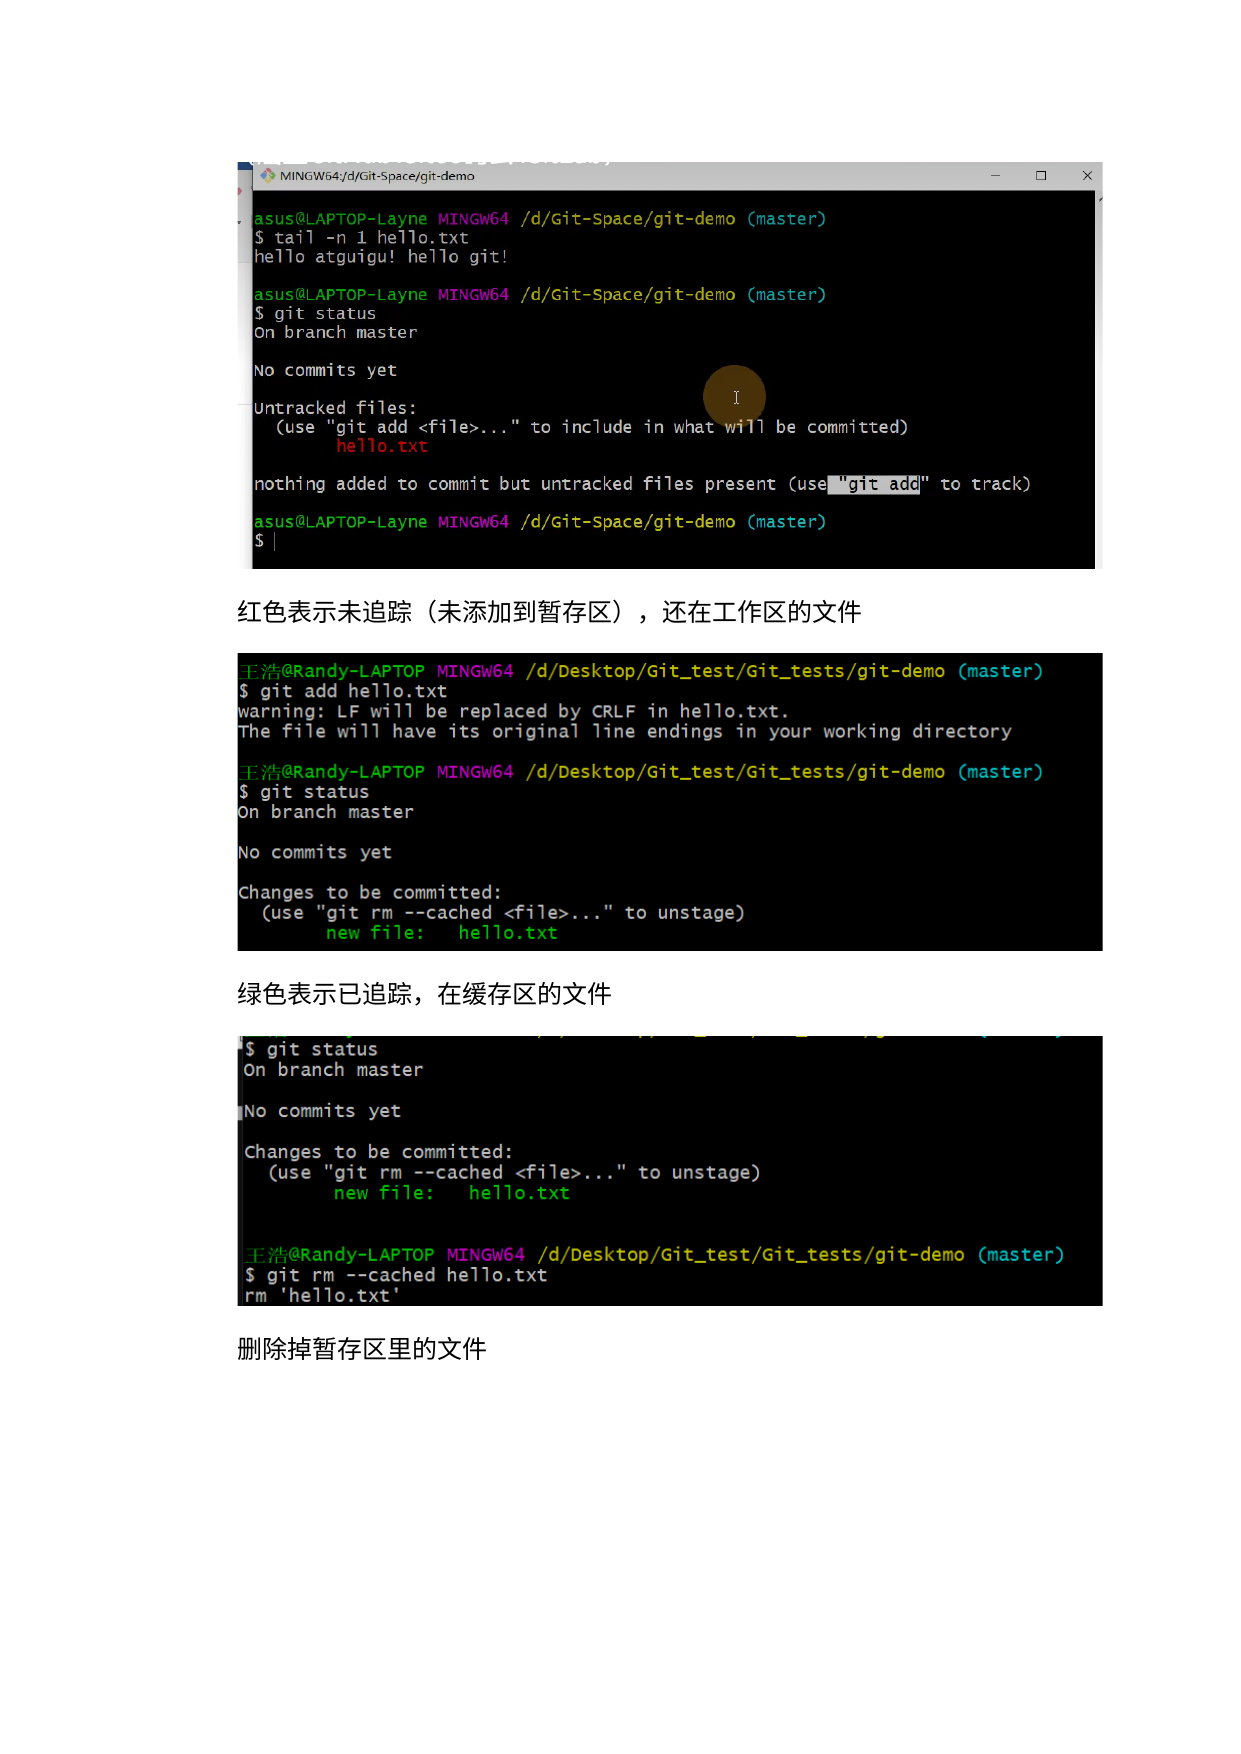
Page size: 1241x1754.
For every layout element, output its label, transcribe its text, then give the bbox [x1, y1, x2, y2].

text 红色表示未追踪（未添加到暂存区），还在工作区的文件 [187, 592, 1053, 629]
text 绿色表示已追踪，在缓存区的文件 [187, 974, 1053, 1011]
picture [237, 162, 1103, 569]
text 删除掉暂存区里的文件 [187, 1329, 1053, 1366]
picture [237, 653, 1103, 951]
picture [237, 1036, 1103, 1306]
